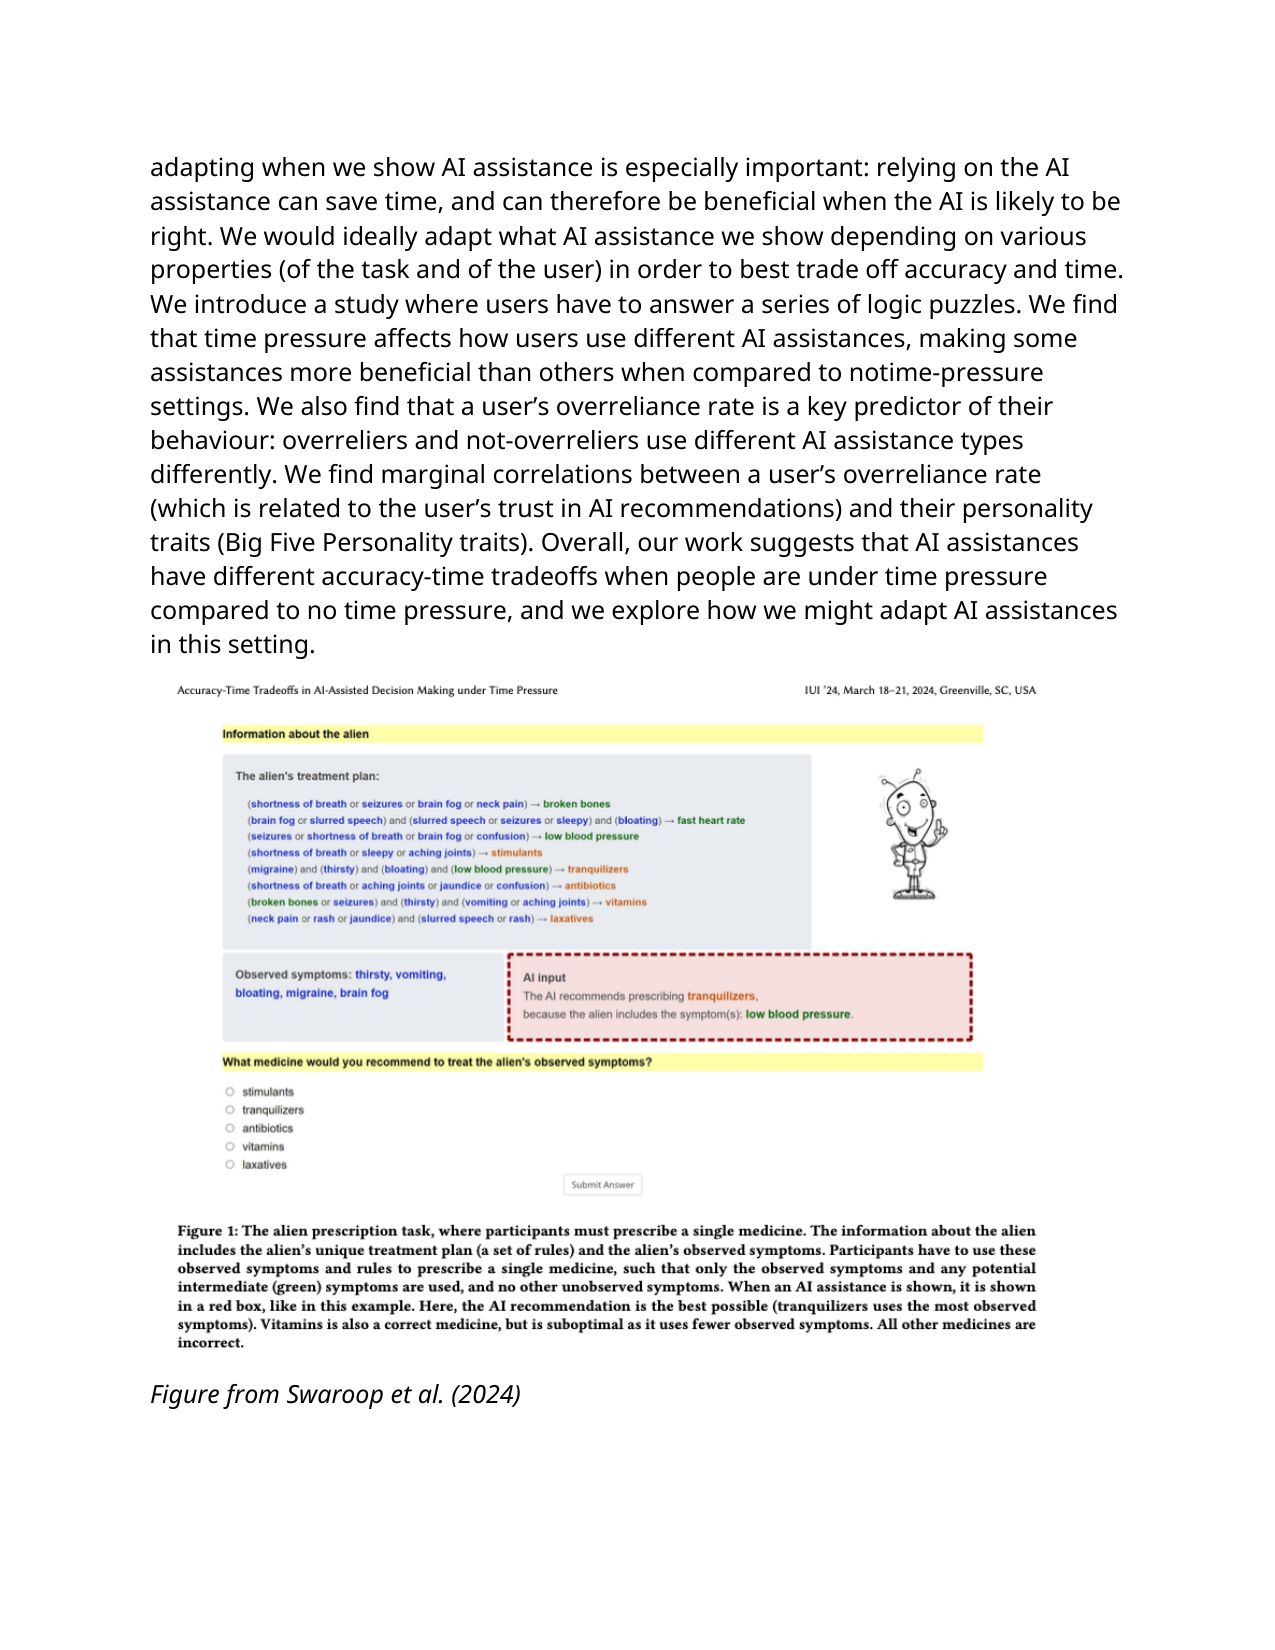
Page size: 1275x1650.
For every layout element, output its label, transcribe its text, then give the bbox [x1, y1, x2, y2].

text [150, 150, 1125, 661]
picture [168, 679, 1044, 1356]
text Figure from Swaroop et al. (2024) [150, 1377, 1125, 1411]
